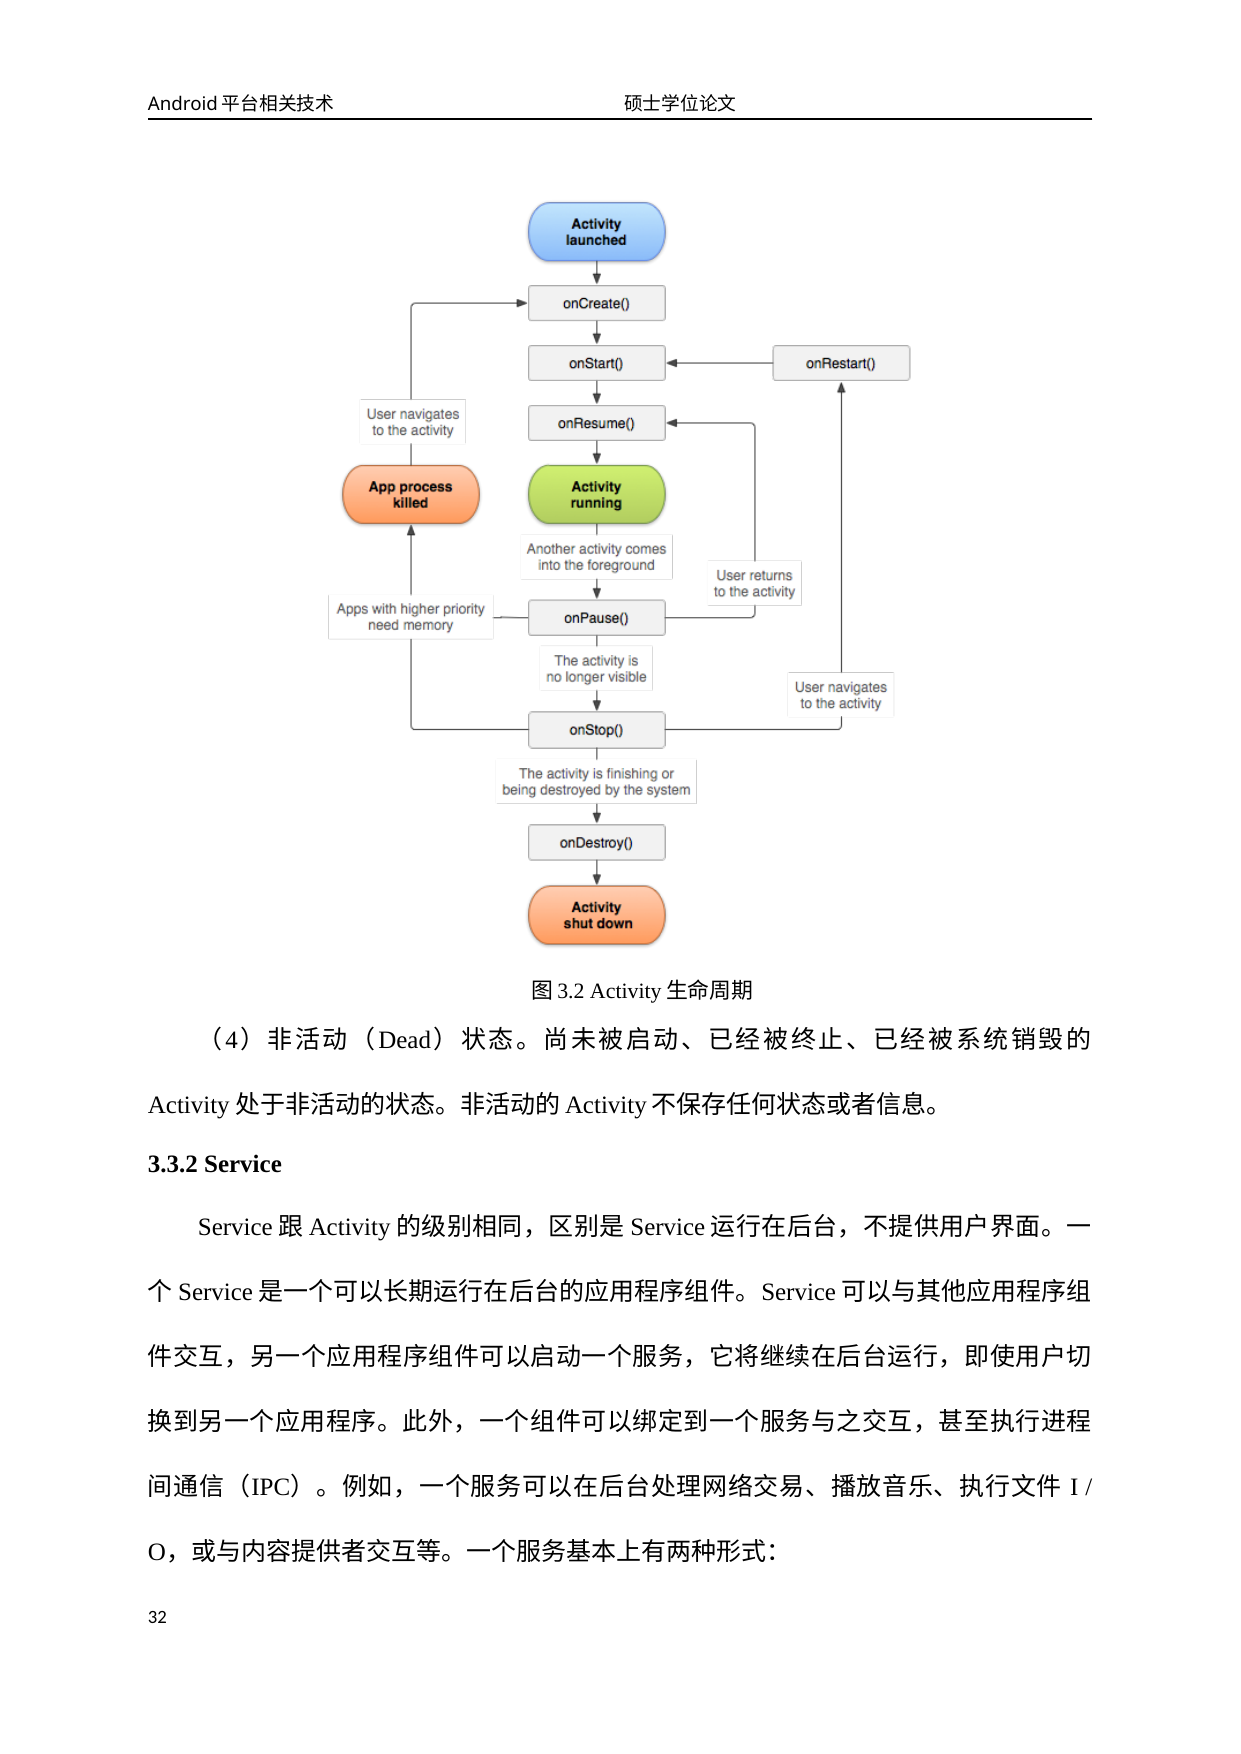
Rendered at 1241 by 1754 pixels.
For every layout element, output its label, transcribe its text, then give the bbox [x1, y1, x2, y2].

text （4）非活动（Dead）状态。尚未被启动、已经被终止、已经被系统销毁的Activity处于非活动的状态。非活动的Activity不保存任何状态或者信息。 [148, 1005, 1092, 1135]
list Service跟Activity的级别相同，区别是Service运行在后台，不提供用户界面。一个Service是一个可以长期运行在后台的应用程序组件。Service可以与其他应用程序组件交互，另一个应用程序组件可以启动一个服务，它将继续在后台运行，即使用户切换到另一个应用程序。此外，一个组件可以绑定到一个服务与之交互，甚至执行进程间通信（IPC）。例如，一个服务可以在后台处理网络交易、播放音乐、执行文件I / O，或与内容提供者交互等。一个服务基本上有两种形式： [148, 1192, 1092, 1582]
subtitle 3.3.2 Service [148, 1147, 1092, 1180]
picture [325, 192, 916, 956]
